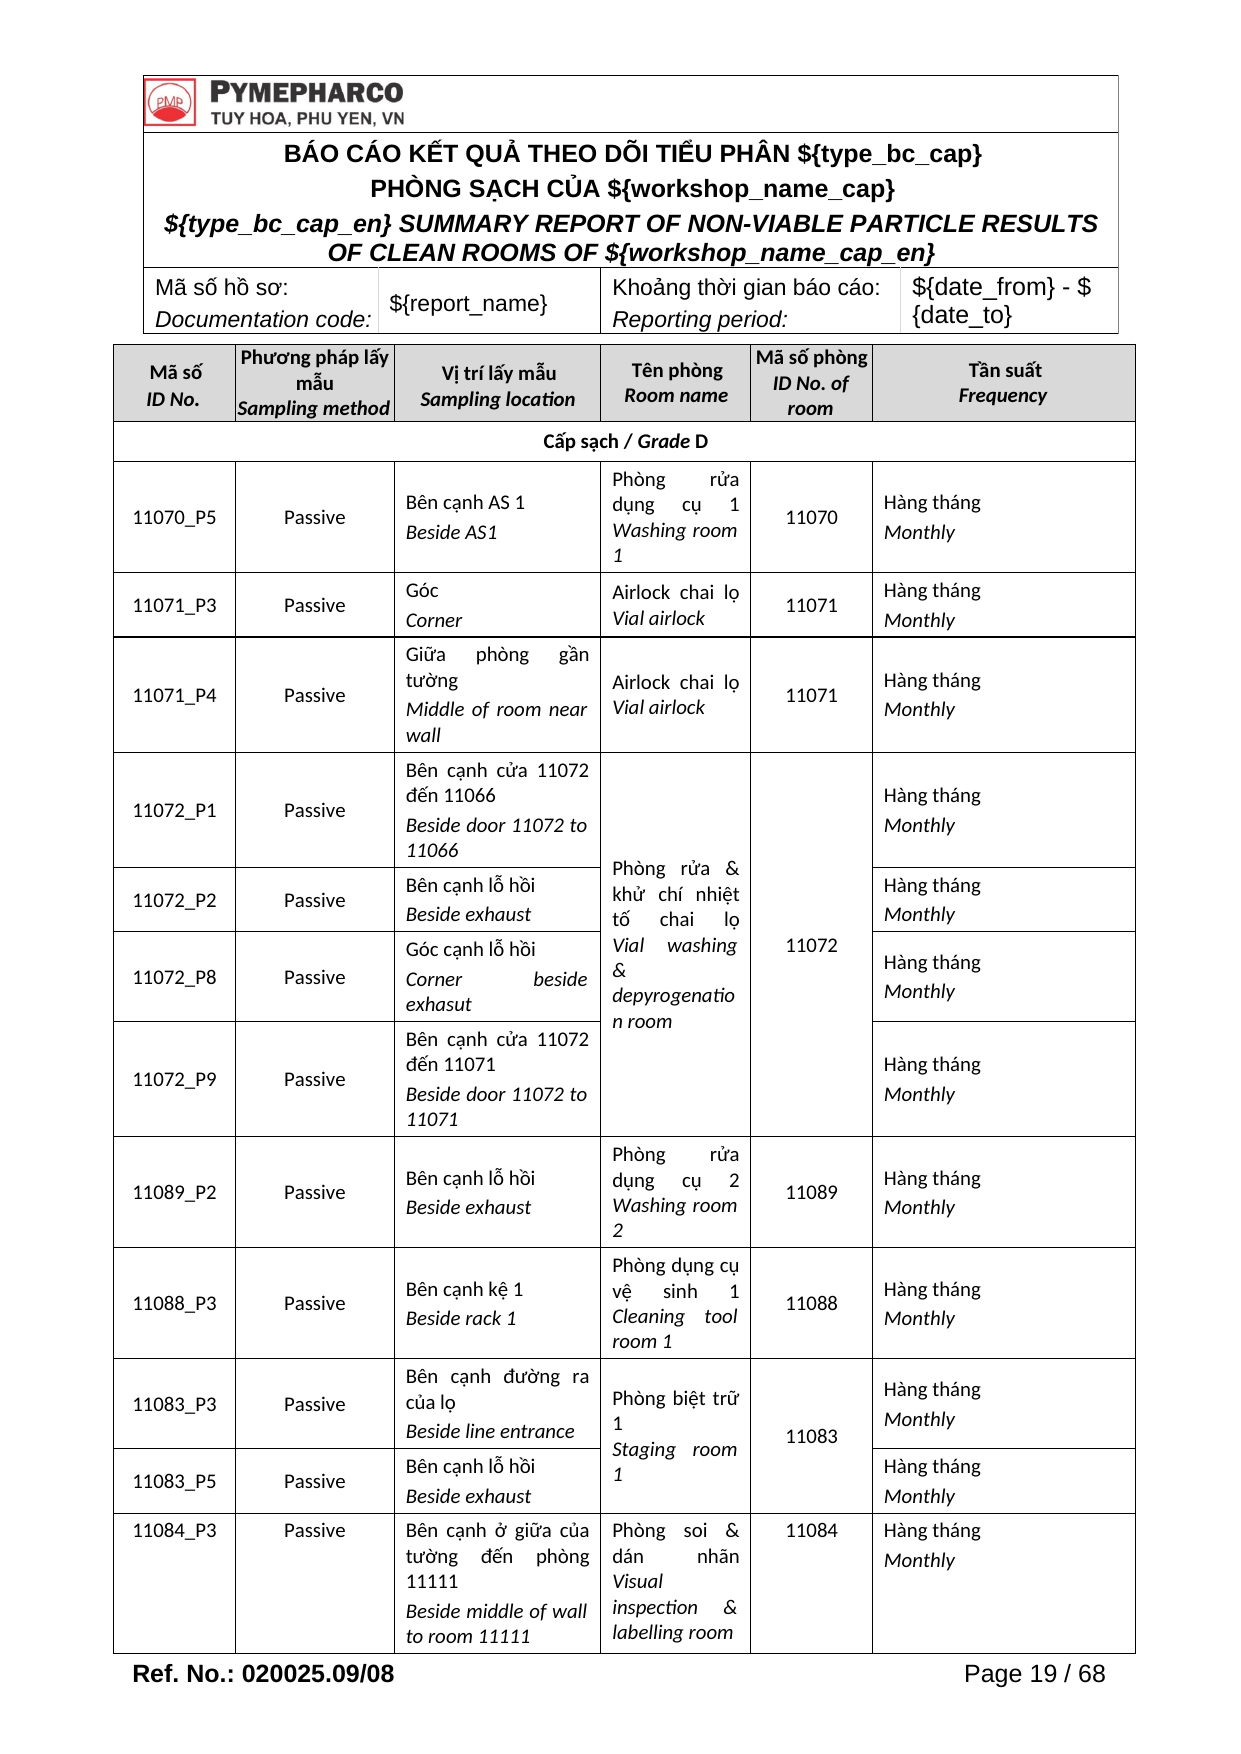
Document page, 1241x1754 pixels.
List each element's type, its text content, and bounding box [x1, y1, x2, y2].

table_cell Passive [236, 1449, 394, 1512]
table_cell Hàng tháng Monthly [873, 1359, 1135, 1448]
table_cell Bên cạnh kệ 1 Beside rack 1 [395, 1248, 600, 1358]
table_cell Passive [236, 1359, 394, 1448]
table_cell 11083_P3 [114, 1359, 235, 1448]
table_cell Bên cạnh cửa 11072 đến 11066 Beside door 11072 to 11066 [395, 753, 600, 867]
table_cell Phòng rửa dụng cụ 1 Washing room 1 [601, 462, 750, 572]
table_cell Bên cạnh AS 1 Beside AS1 [395, 462, 600, 572]
table_cell 11088_P3 [114, 1248, 235, 1358]
table_cell Bên cạnh đường ra của lọ Beside line entrance [395, 1359, 600, 1448]
table_cell Passive [236, 753, 394, 867]
table_cell 11083 [751, 1359, 872, 1512]
table_cell Bên cạnh lỗ hồi Beside exhaust [395, 1137, 600, 1247]
table_cell 11072_P9 [114, 1022, 235, 1136]
table_cell Hàng tháng Monthly [873, 1137, 1135, 1247]
table_cell Passive [236, 573, 394, 636]
table_cell 11070_P5 [114, 462, 235, 572]
table_cell Hàng tháng Monthly [873, 462, 1135, 572]
table_cell Hàng tháng Monthly [873, 868, 1135, 931]
table_cell Cấp sạch / Grade D [114, 422, 1135, 461]
table_cell Hàng tháng Monthly [873, 932, 1135, 1021]
table_cell Airlock chai lọ Vial airlock [601, 573, 750, 636]
table_cell Phòng rửa & khử chí nhiệt tố chai lọ Vial washing & depyrogenation room [601, 753, 750, 1136]
table_cell Phòng dụng cụ vệ sinh 1 Cleaning tool room 1 [601, 1248, 750, 1358]
table_cell Passive [236, 638, 394, 752]
table_cell Bên cạnh ở giữa của tường đến phòng 11111 Beside middle of wall to room 11111 [395, 1514, 600, 1653]
table_cell Phòng biệt trữ 1 Staging room 1 [601, 1359, 750, 1512]
table_cell 11084 [751, 1514, 872, 1653]
table_cell 11089 [751, 1137, 872, 1247]
table_cell Phòng soi & dán nhãn Visual inspection & labelling room [601, 1514, 750, 1653]
table_cell Hàng tháng Monthly [873, 1248, 1135, 1358]
table_cell Bên cạnh lỗ hồi Beside exhaust [395, 868, 600, 931]
table_cell Bên cạnh lỗ hồi Beside exhaust [395, 1449, 600, 1512]
table_cell 11084_P3 [114, 1514, 235, 1653]
table_cell Hàng tháng Monthly [873, 638, 1135, 752]
table_cell Hàng tháng Monthly [873, 1514, 1135, 1653]
table_cell Passive [236, 1514, 394, 1653]
table_cell Hàng tháng Monthly [873, 753, 1135, 867]
table_header Tần suất Frequency [873, 345, 1135, 421]
picture [144, 78, 404, 127]
table_cell 11071_P4 [114, 638, 235, 752]
table_cell Giữa phòng gần tường Middle of room near wall [395, 638, 600, 752]
table_cell Passive [236, 1137, 394, 1247]
table_cell Passive [236, 1248, 394, 1358]
table_cell Passive [236, 462, 394, 572]
table_cell Góc cạnh lỗ hồi Corner beside exhasut [395, 932, 600, 1021]
table_cell Passive [236, 1022, 394, 1136]
table_cell 11089_P2 [114, 1137, 235, 1247]
table_cell Bên cạnh cửa 11072 đến 11071 Beside door 11072 to 11071 [395, 1022, 600, 1136]
table_cell Hàng tháng Monthly [873, 573, 1135, 636]
table_cell 11070 [751, 462, 872, 572]
table_cell 11071 [751, 638, 872, 752]
table_cell 11072_P1 [114, 753, 235, 867]
table_cell 11072 [751, 753, 872, 1136]
table_cell Phòng rửa dụng cụ 2 Washing room 2 [601, 1137, 750, 1247]
table_header Phương pháp lấy mẫu Sampling method [236, 345, 394, 421]
table_cell Góc Corner [395, 573, 600, 636]
table_cell 11088 [751, 1248, 872, 1358]
table_header Mã số ID No. [114, 345, 235, 421]
table_header Vị trí lấy mẫu Sampling location [395, 345, 600, 421]
table_cell 11083_P5 [114, 1449, 235, 1512]
table_header Mã số phòng ID No. of room [751, 345, 872, 421]
table_cell Passive [236, 868, 394, 931]
table_cell Hàng tháng Monthly [873, 1449, 1135, 1512]
table_cell Hàng tháng Monthly [873, 1022, 1135, 1136]
table_cell 11071_P3 [114, 573, 235, 636]
table_cell Passive [236, 932, 394, 1021]
table_header Tên phòng Room name [601, 345, 750, 421]
table_cell Airlock chai lọ Vial airlock [601, 638, 750, 752]
table_cell 11072_P2 [114, 868, 235, 931]
table_cell 11071 [751, 573, 872, 636]
table_cell 11072_P8 [114, 932, 235, 1021]
